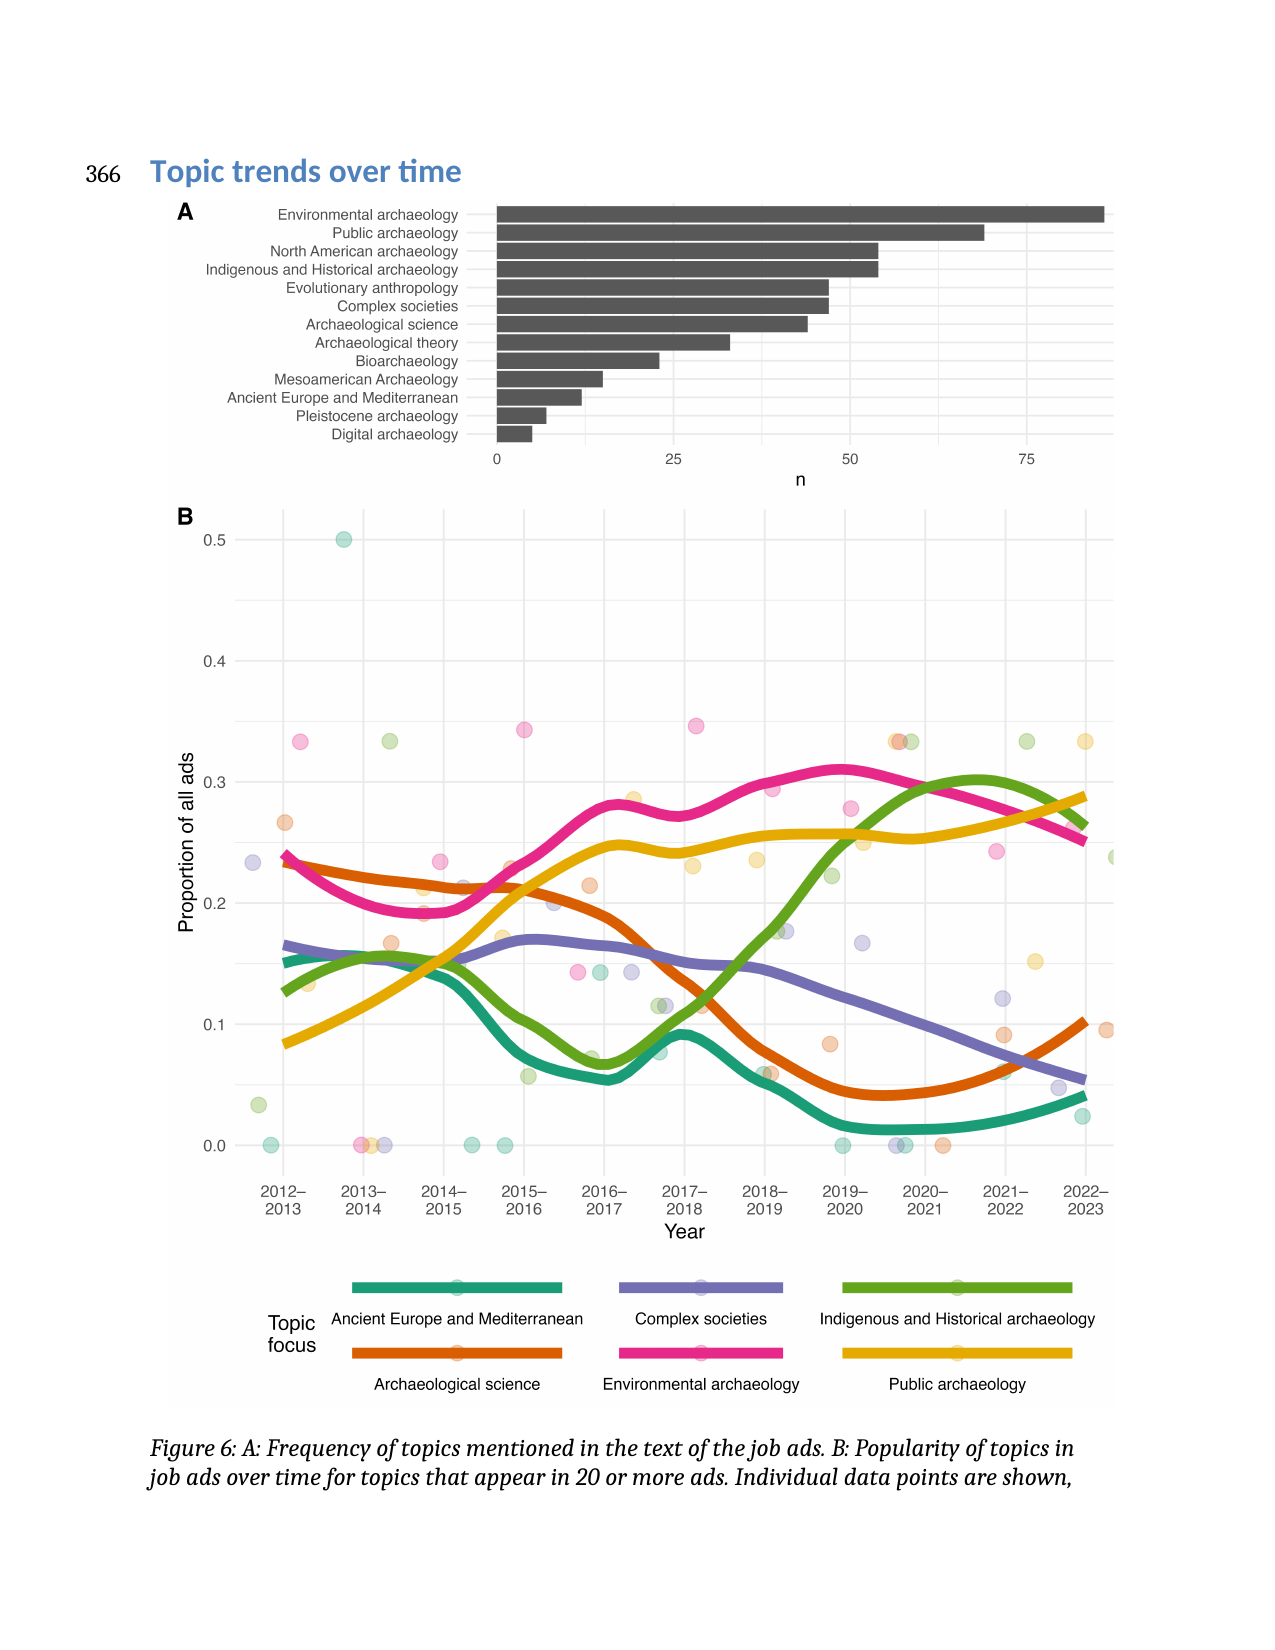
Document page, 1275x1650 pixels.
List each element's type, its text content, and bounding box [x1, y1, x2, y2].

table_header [139, 191, 1114, 1492]
picture [168, 194, 1114, 1414]
subtitle Topic trends over time [150, 150, 1125, 191]
